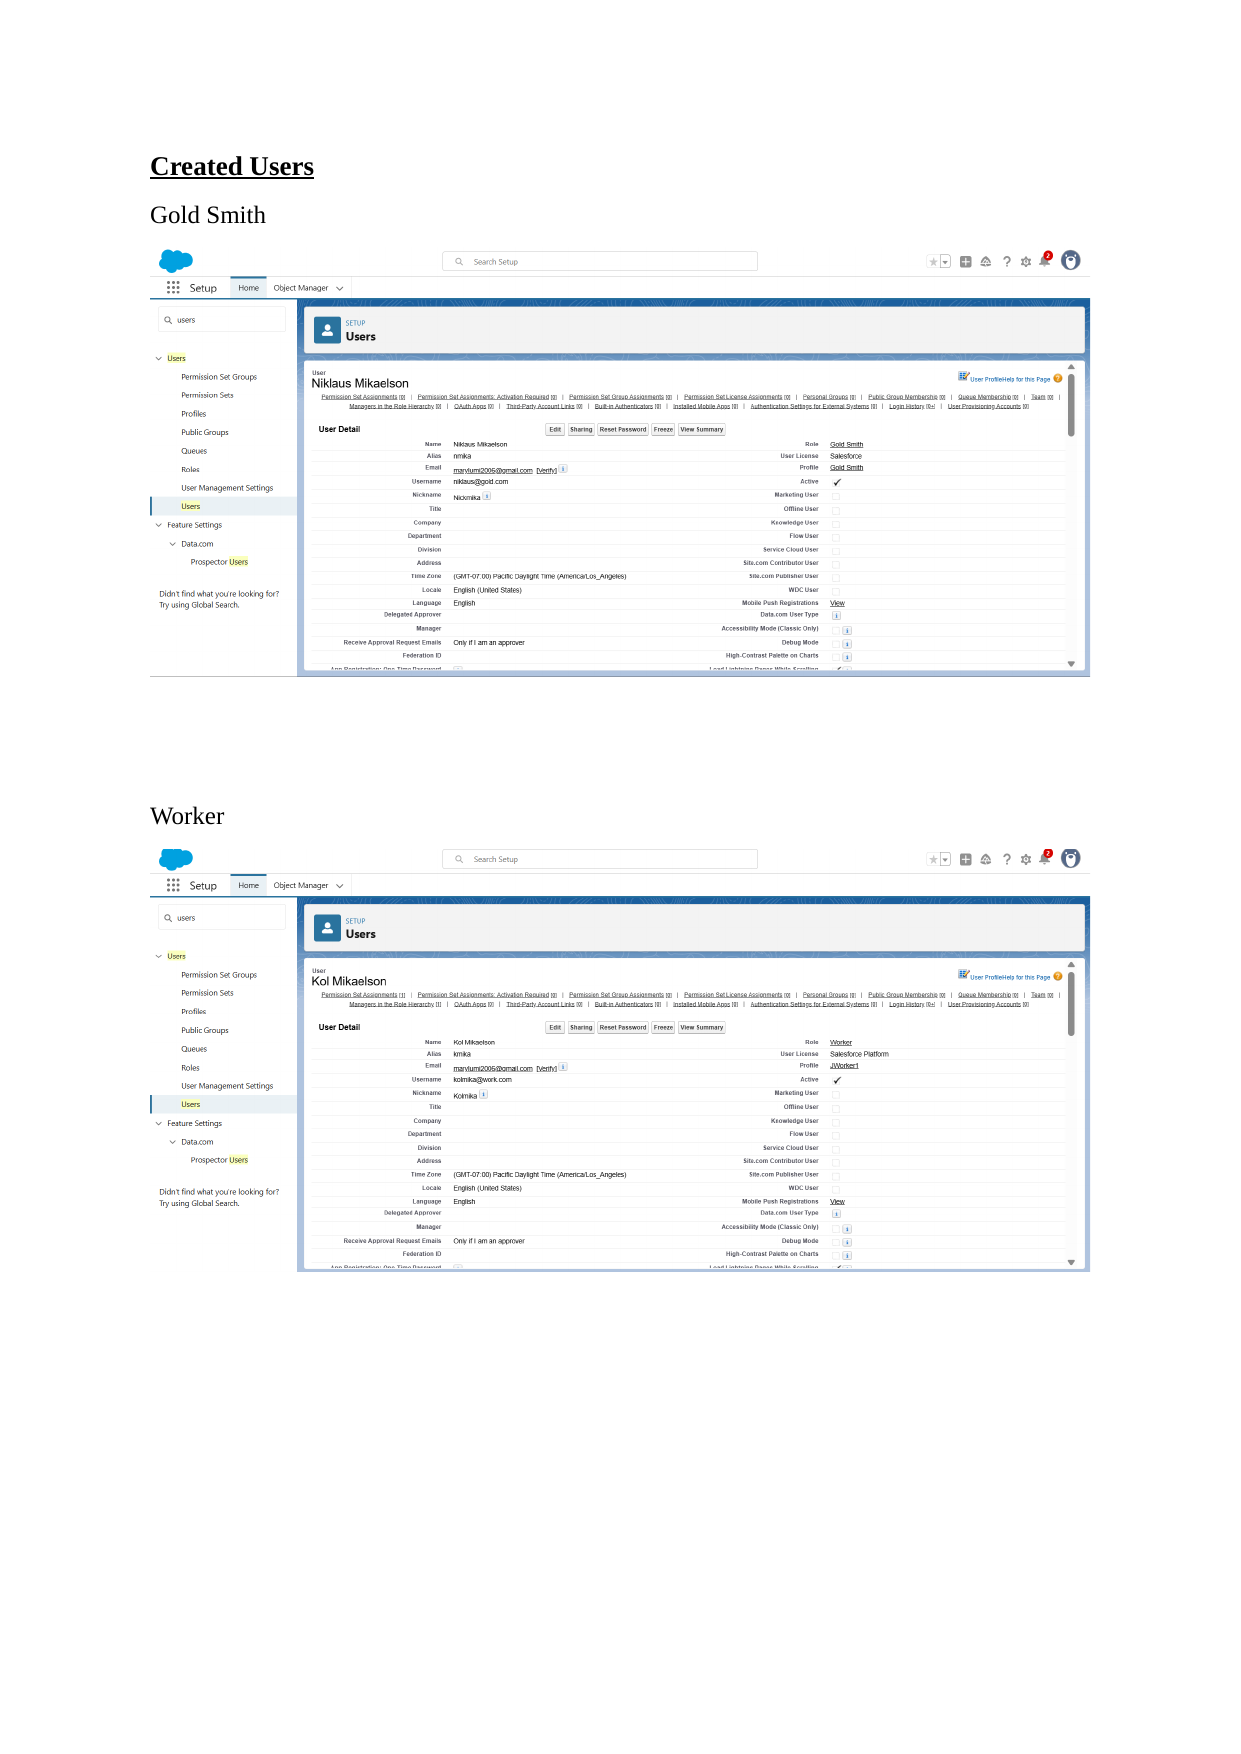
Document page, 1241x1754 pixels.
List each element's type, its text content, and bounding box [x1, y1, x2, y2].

picture [150, 247, 1091, 677]
text Worker [150, 801, 1090, 830]
text Created Users [150, 150, 1090, 181]
text Gold Smith [150, 200, 1090, 229]
picture [150, 849, 1091, 1272]
